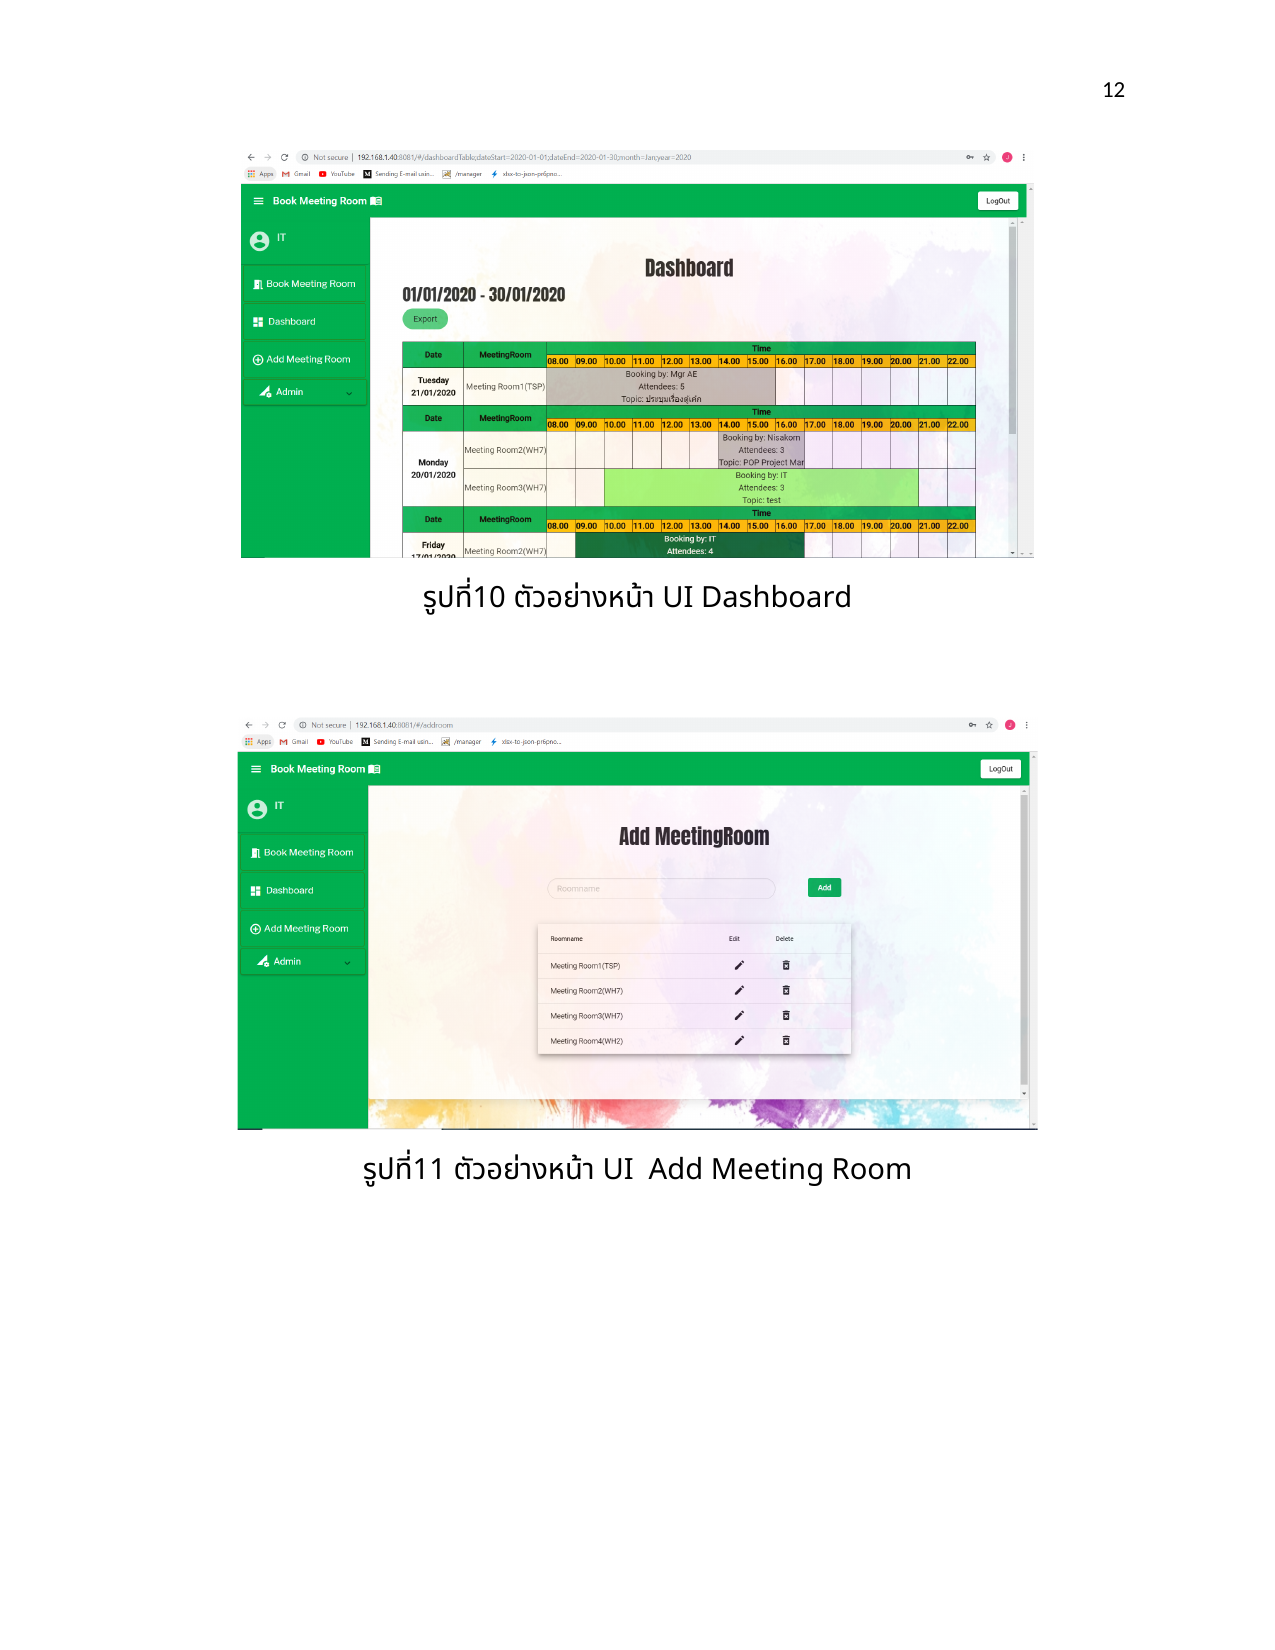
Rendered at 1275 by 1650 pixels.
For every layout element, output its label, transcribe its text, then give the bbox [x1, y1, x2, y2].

subtitle รูปที่10 ตัวอย่างหน้า UI Dashboard [150, 576, 1125, 621]
subtitle รูปที่11 ตัวอย่างหน้า UI Add Meeting Room [150, 1148, 1125, 1193]
picture [241, 150, 1034, 558]
picture [237, 717, 1038, 1130]
